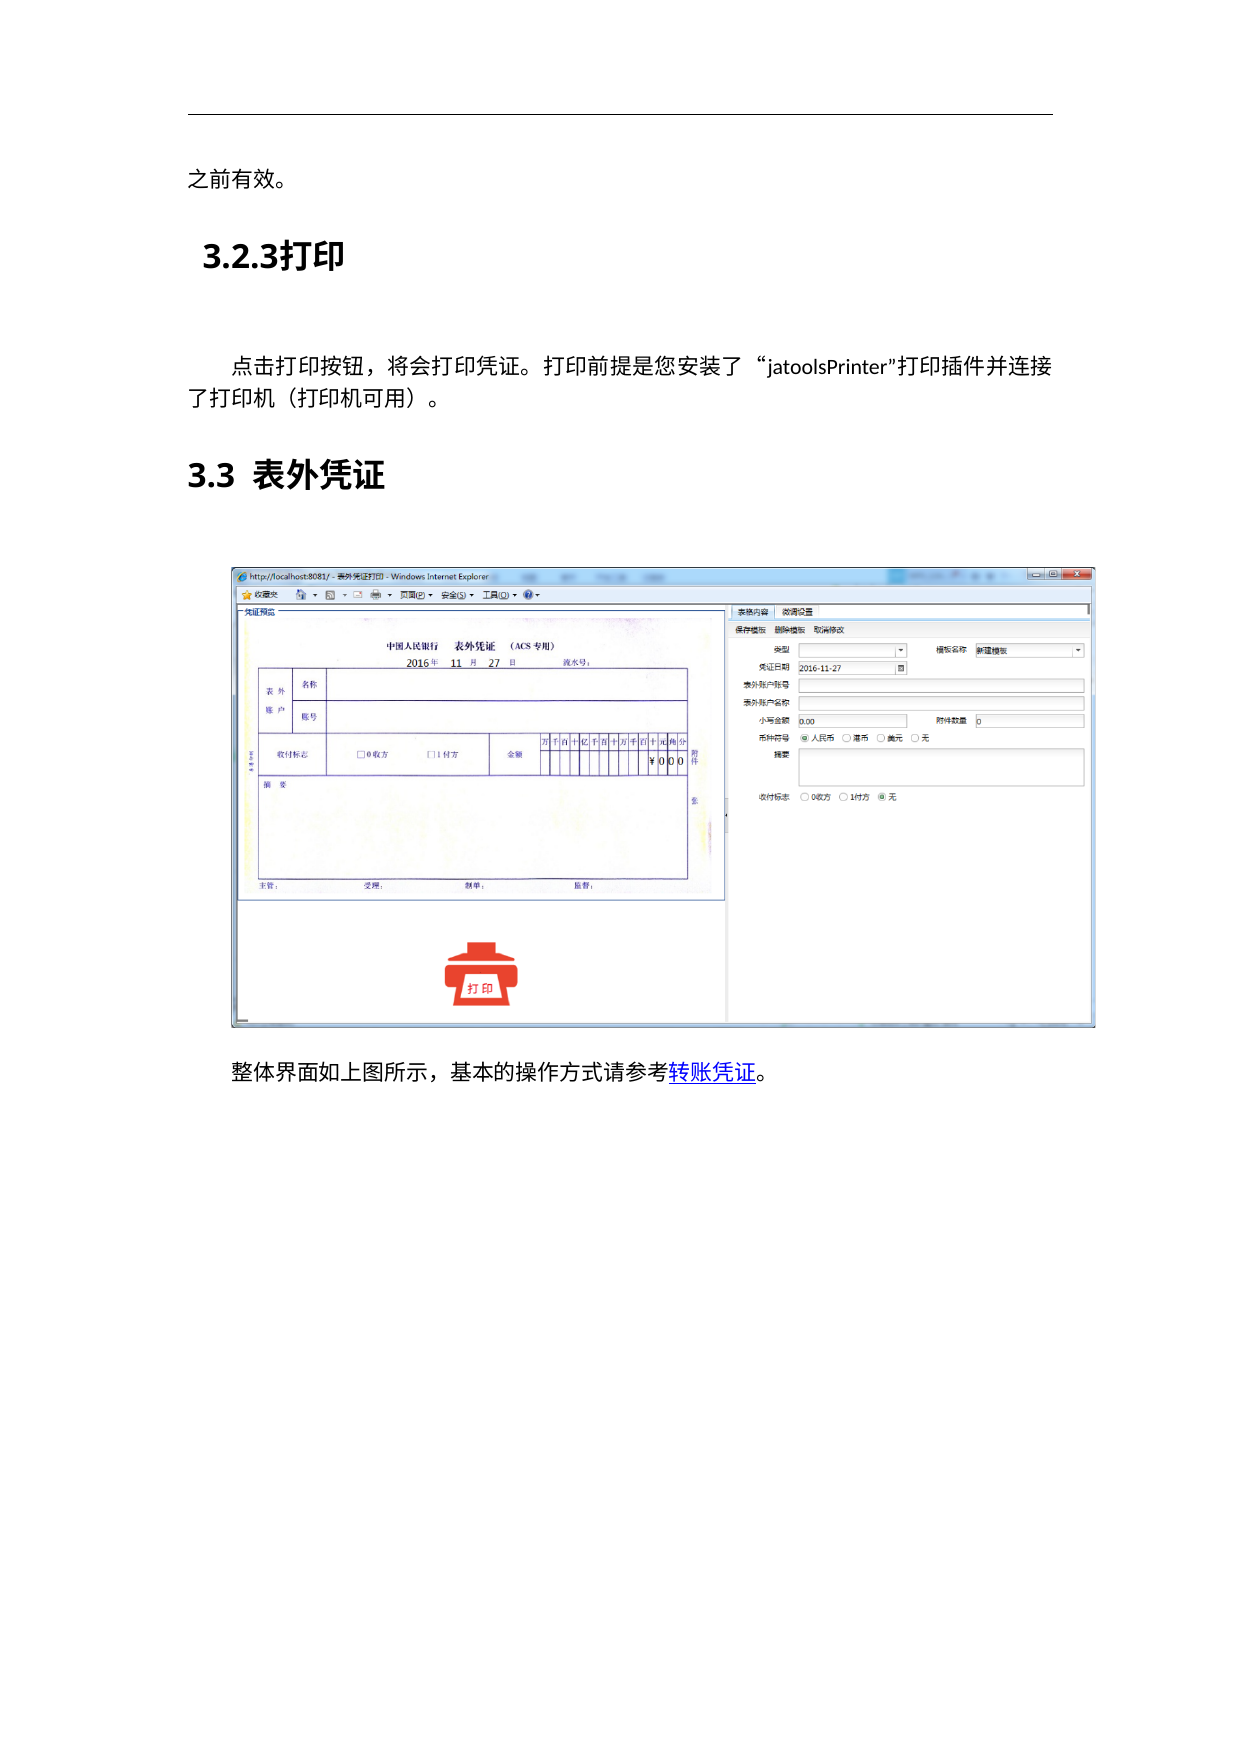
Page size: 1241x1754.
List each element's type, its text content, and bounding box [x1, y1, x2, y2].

picture [231, 567, 1096, 1028]
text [187, 162, 1053, 194]
subtitle 表外凭证 [187, 441, 1053, 506]
text 整体界面如上图所示，基本的操作方式请参考转账凭证。 [187, 1055, 1053, 1087]
subtitle 打印 [202, 222, 1053, 287]
text 点击打印按钮，将会打印凭证。打印前提是您安装了“jatoolsPrinter”打印插件并连接了打印机（打印机可用）。 [187, 348, 1053, 413]
